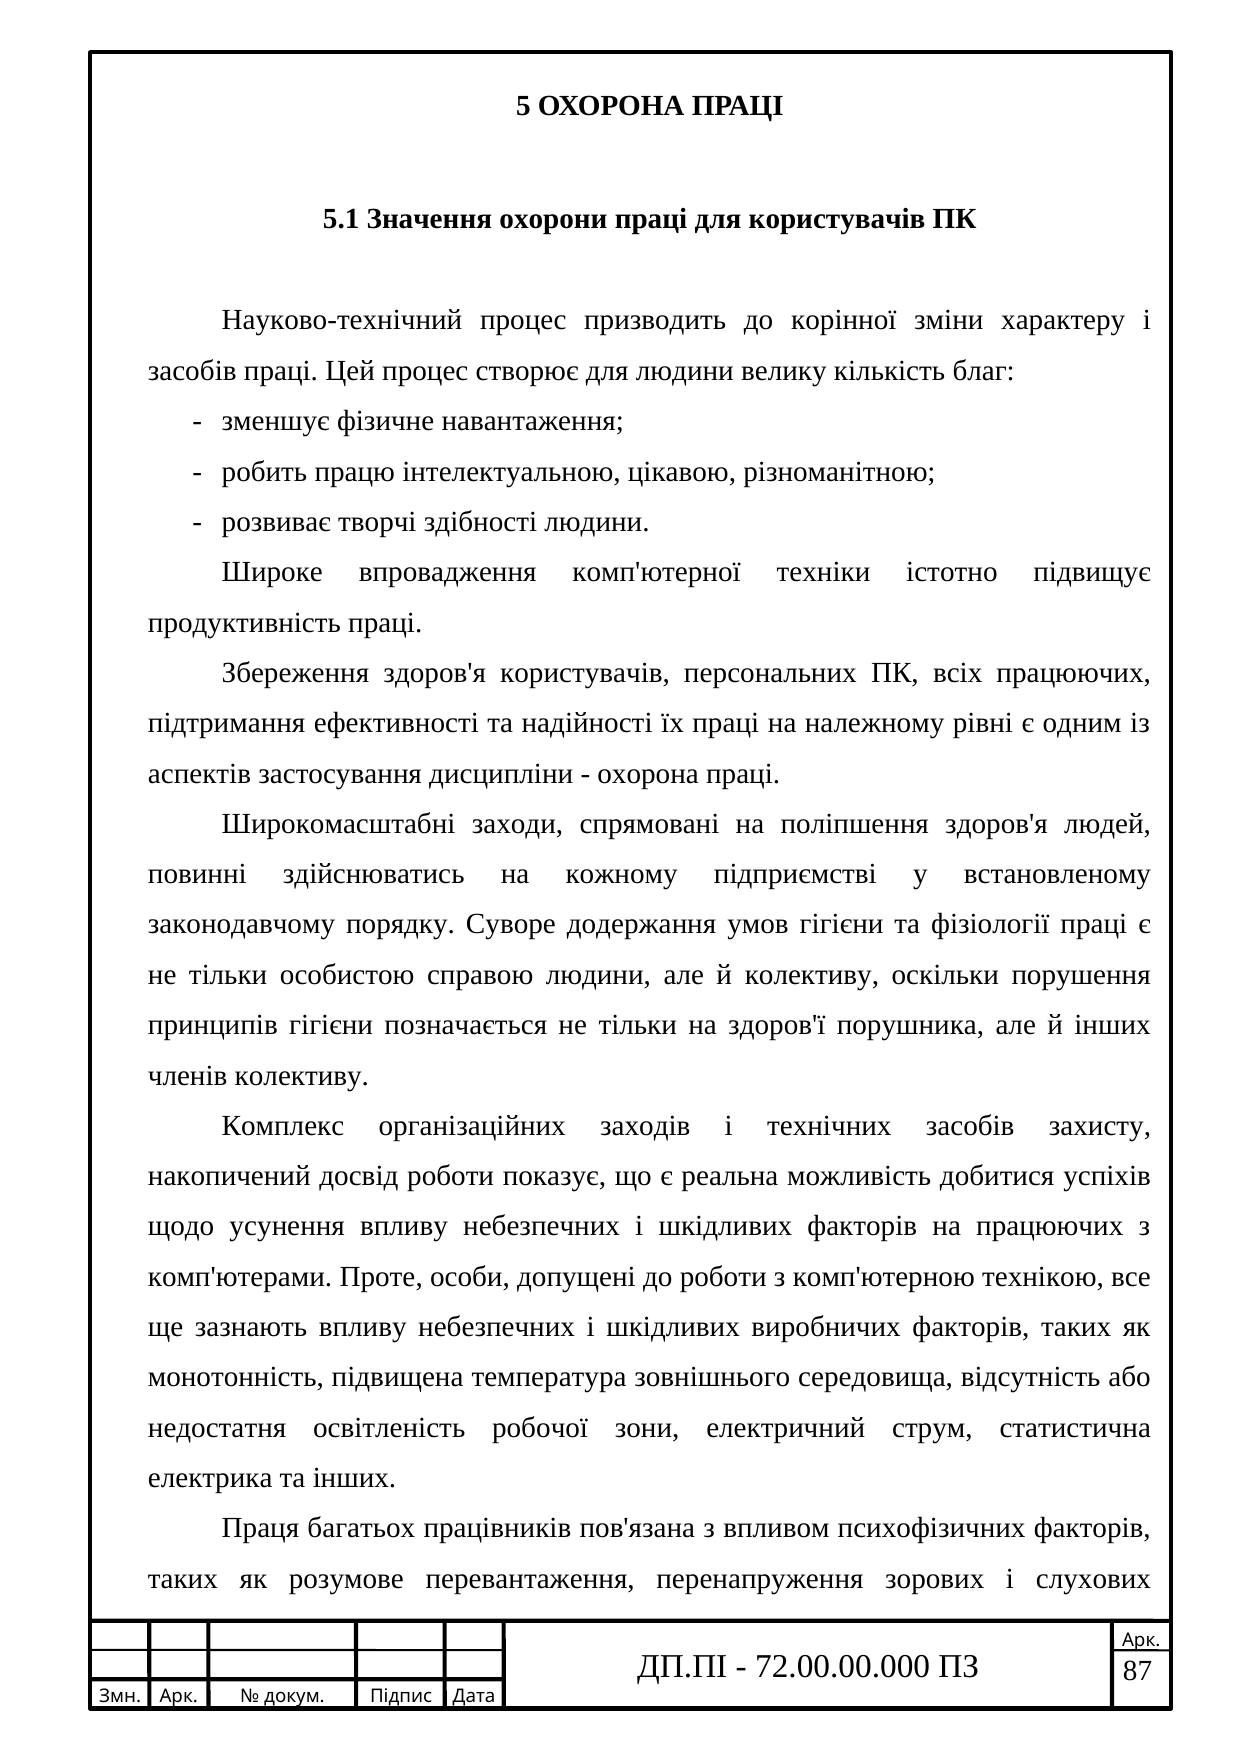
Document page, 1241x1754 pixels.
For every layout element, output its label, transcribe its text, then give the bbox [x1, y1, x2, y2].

subtitle 5 ОХОРОНА ПРАЦІ [148, 88, 1152, 122]
text Широкомасштабні заходи, спрямовані на поліпшення здоров'я людей, повинні здійснюватись на кожному підприємстві у встановленому законодавчому порядку. Суворе додержання умов гігієни та фізіології праці є не тільки особистою справою людини, але й колективу, оскільки порушення принципів гігієни позначається не тільки на здоров'ї порушника, але й інших членів колективу. [148, 806, 1152, 1091]
text Широке впровадження комп'ютерної техніки істотно підвищує продуктивність праці. [148, 554, 1152, 638]
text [148, 1510, 1152, 1594]
text Науково-технічний процес призводить до корінної зміни характеру і засобів праці. Цей процес створює для людини велику кількість благ: [148, 302, 1152, 386]
text Збереження здоров'я користувачів, персональних ПК, всіх працюючих, підтримання ефективності та надійності їх праці на належному рівні є одним із аспектів застосування дисципліни - охорона праці. [148, 655, 1152, 789]
text Комплекс організаційних заходів і технічних засобів захисту, накопичений досвід роботи показує, що є реальна можливість добитися успіхів щодо усунення впливу небезпечних і шкідливих факторів на працюючих з комп'ютерами. Проте, особи, допущені до роботи з комп'ютерною технікою, все ще зазнають впливу небезпечних і шкідливих виробничих факторів, таких як монотонність, підвищена температура зовнішнього середовища, відсутність або недостатня освітленість робочої зони, електричний струм, статистична електрика та інших. [148, 1108, 1152, 1494]
subtitle 5.1 Значення охорони праці для користувачів ПК [148, 202, 1152, 235]
list робить працю інтелектуальною, цікавою, різноманітною; [192, 454, 1152, 487]
list зменшує фізичне навантаження; [192, 403, 1152, 436]
list розвиває творчі здібності людини. [192, 504, 1152, 538]
